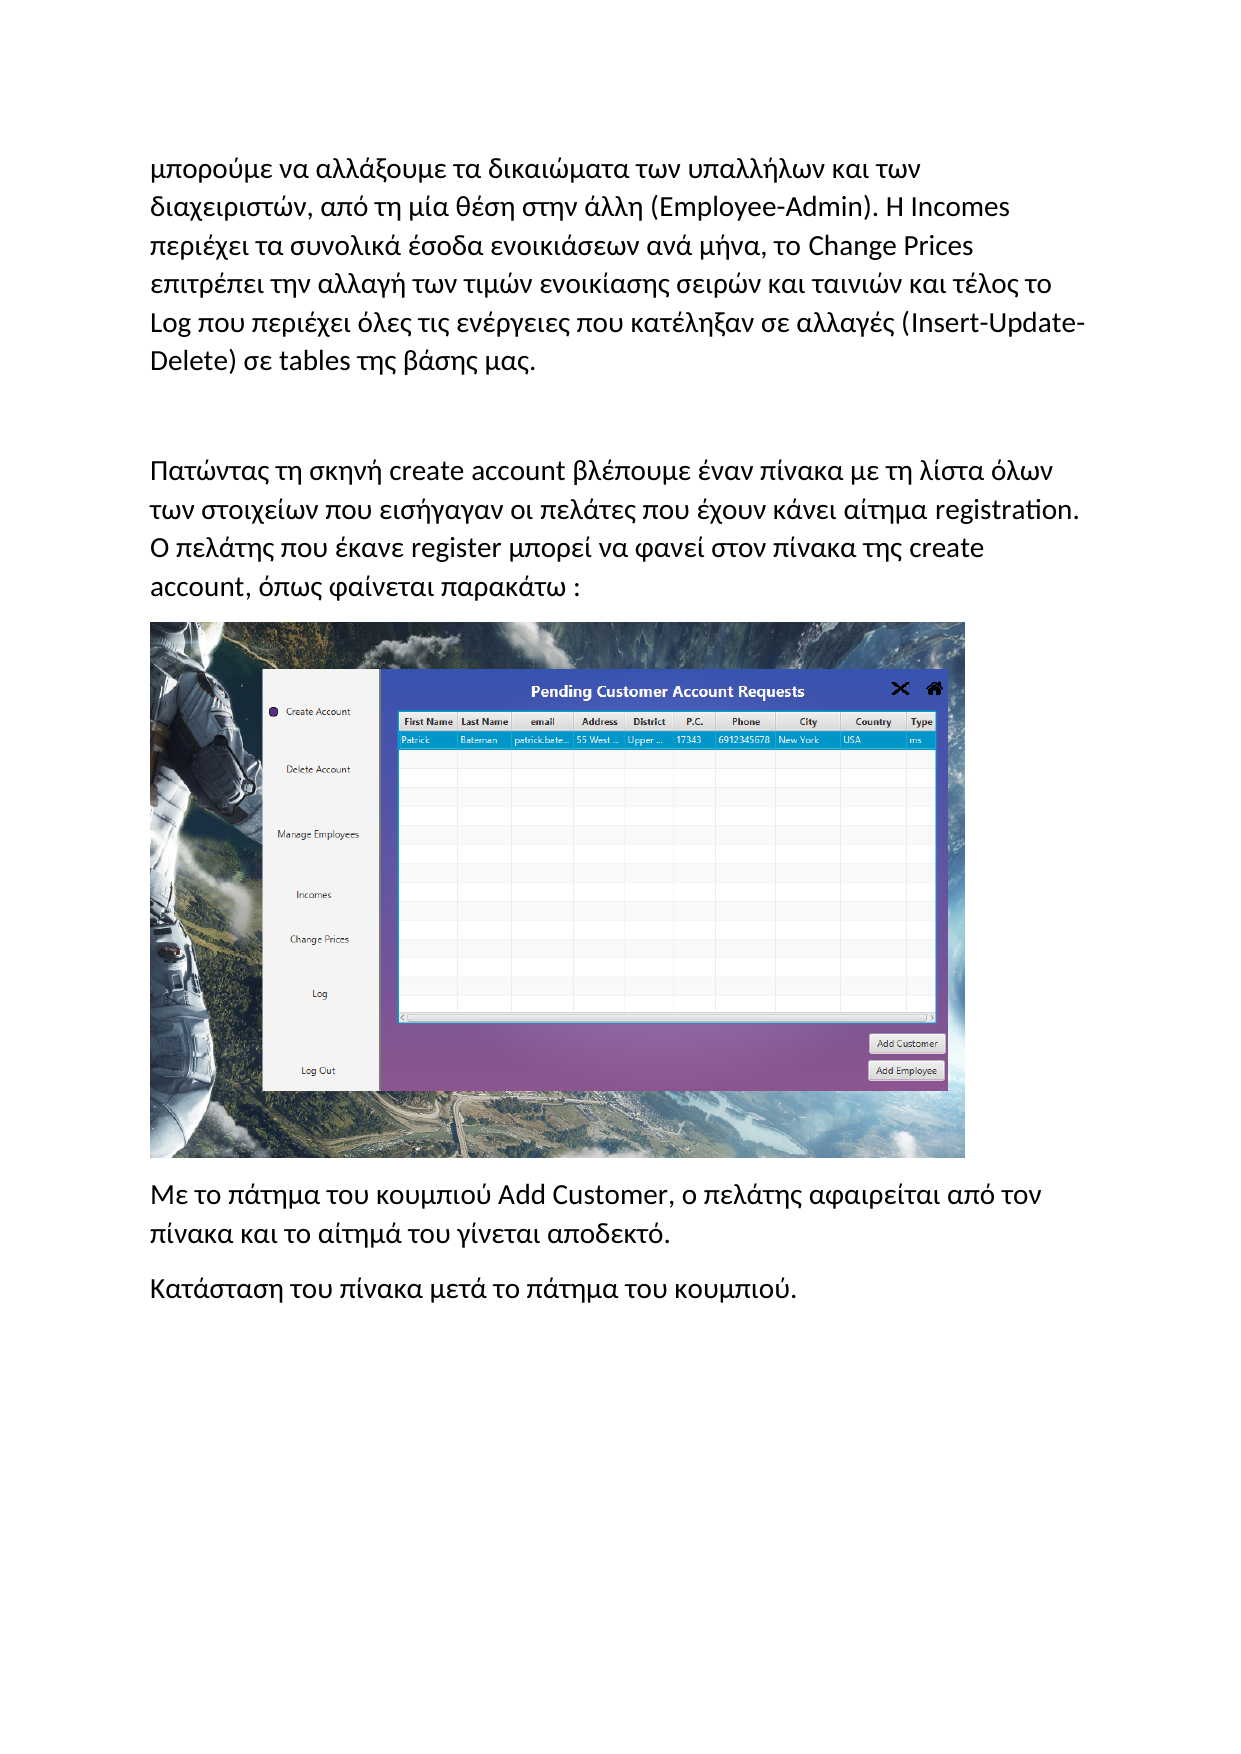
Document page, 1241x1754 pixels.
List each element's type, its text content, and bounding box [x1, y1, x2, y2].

text Κατάσταση του πίνακα μετά το πάτημα του κουμπιού. [150, 1270, 1090, 1306]
picture [150, 622, 965, 1158]
text Με το πάτημα του κουμπιού Αdd Customer, ο πελάτης αφαιρείται από τον πίνακα και το αίτημά του γίνεται αποδεκτό. [150, 1176, 1090, 1251]
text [150, 150, 1090, 378]
text Πατώντας τη σκηνή create account βλέπουμε έναν πίνακα με τη λίστα όλων των στοιχείων που εισήγαγαν οι πελάτες που έχουν κάνει αίτημα registration. Ο πελάτης που έκανε register μπορεί να φανεί στον πίνακα της create account, όπως φαίνεται παρακάτω : [150, 452, 1090, 603]
